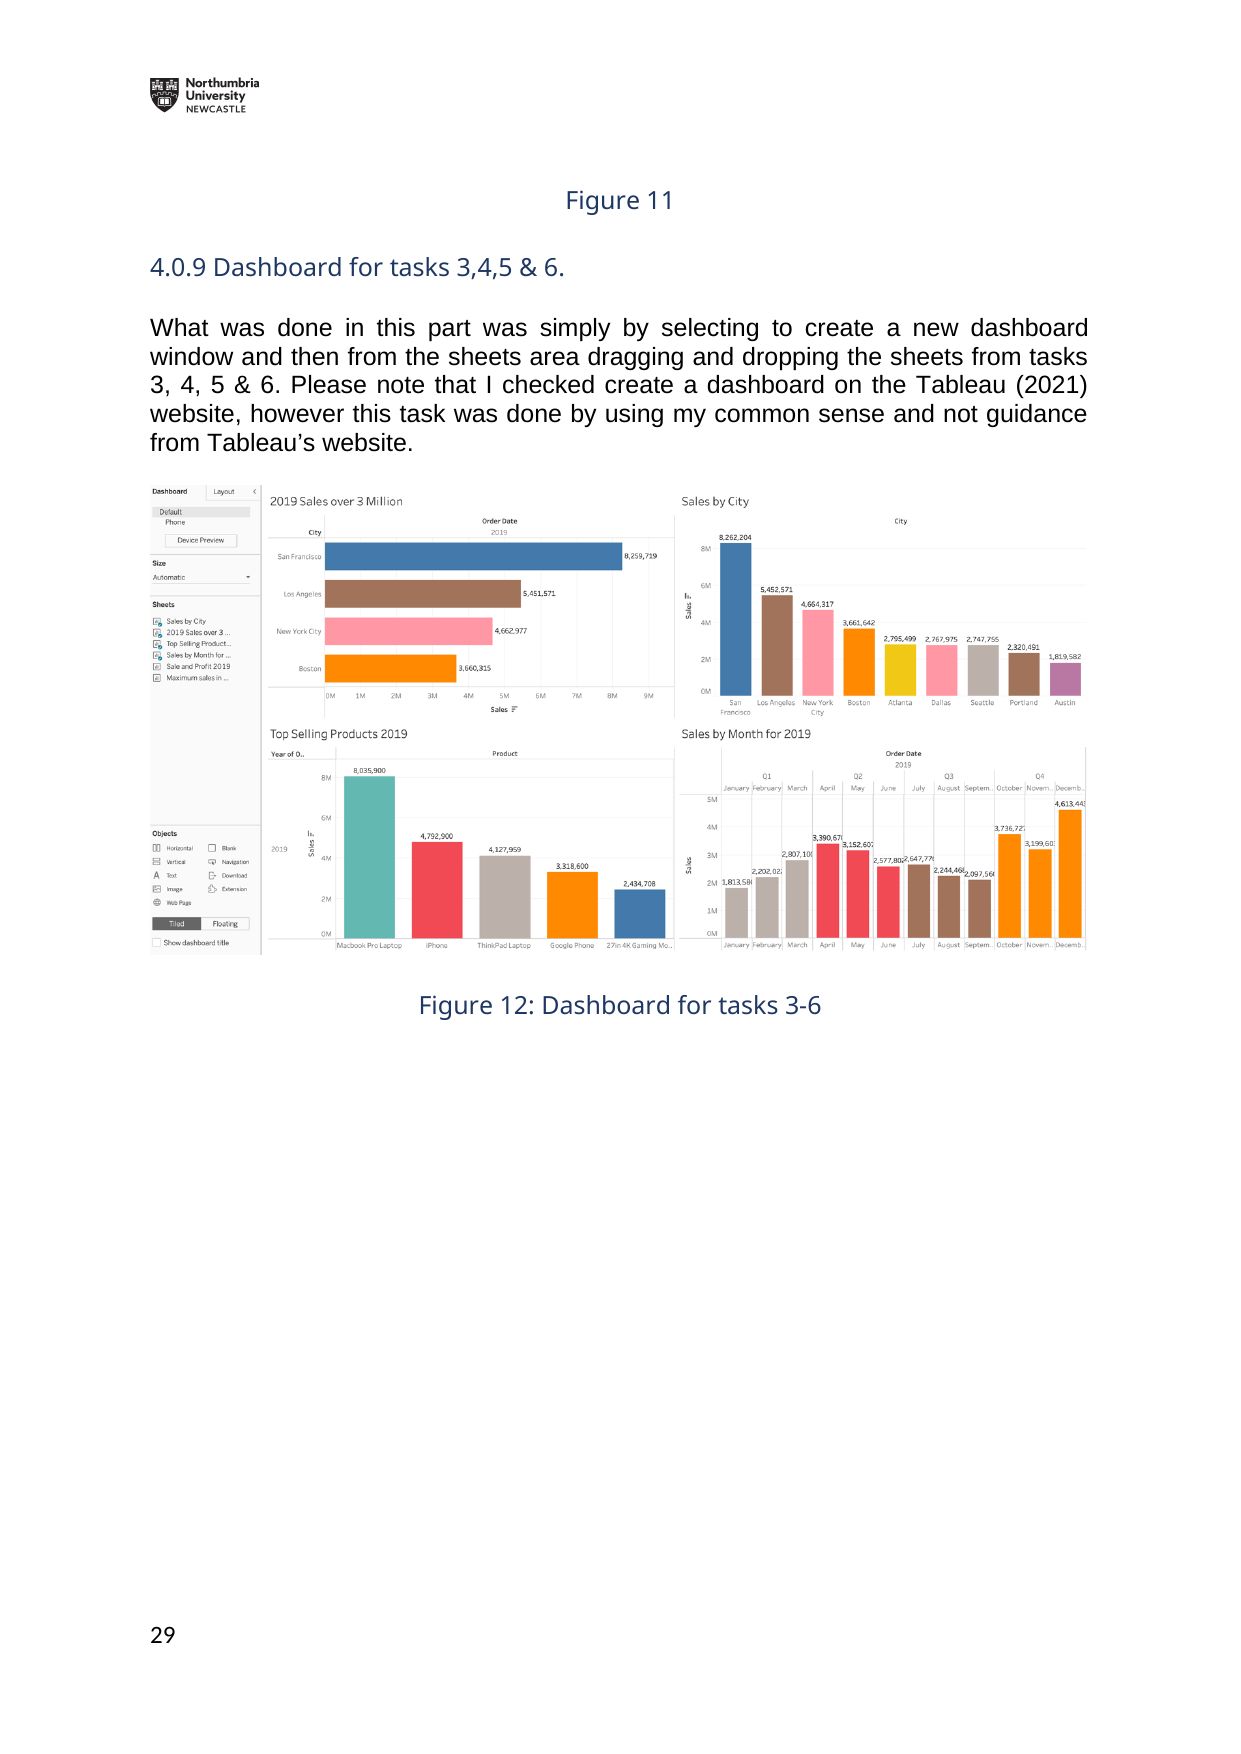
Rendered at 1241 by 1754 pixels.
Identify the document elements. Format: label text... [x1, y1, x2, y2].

text What was done in this part was simply by selecting to create a new dashboard window and then from the sheets area dragging and dropping the sheets from tasks 3, 4, 5 & 6. Please note that I checked create a dashboard on the Tableau (2021) website, however this task was done by using my common sense and not guidance from Tableau’s website. [150, 313, 1090, 456]
picture [150, 485, 1091, 955]
picture [150, 73, 259, 118]
subtitle Figure 11 [150, 183, 1090, 217]
subtitle 4.0.9 Dashboard for tasks 3,4,5 & 6. [150, 250, 1090, 284]
subtitle Figure 12: Dashboard for tasks 3-6 [150, 988, 1090, 1022]
